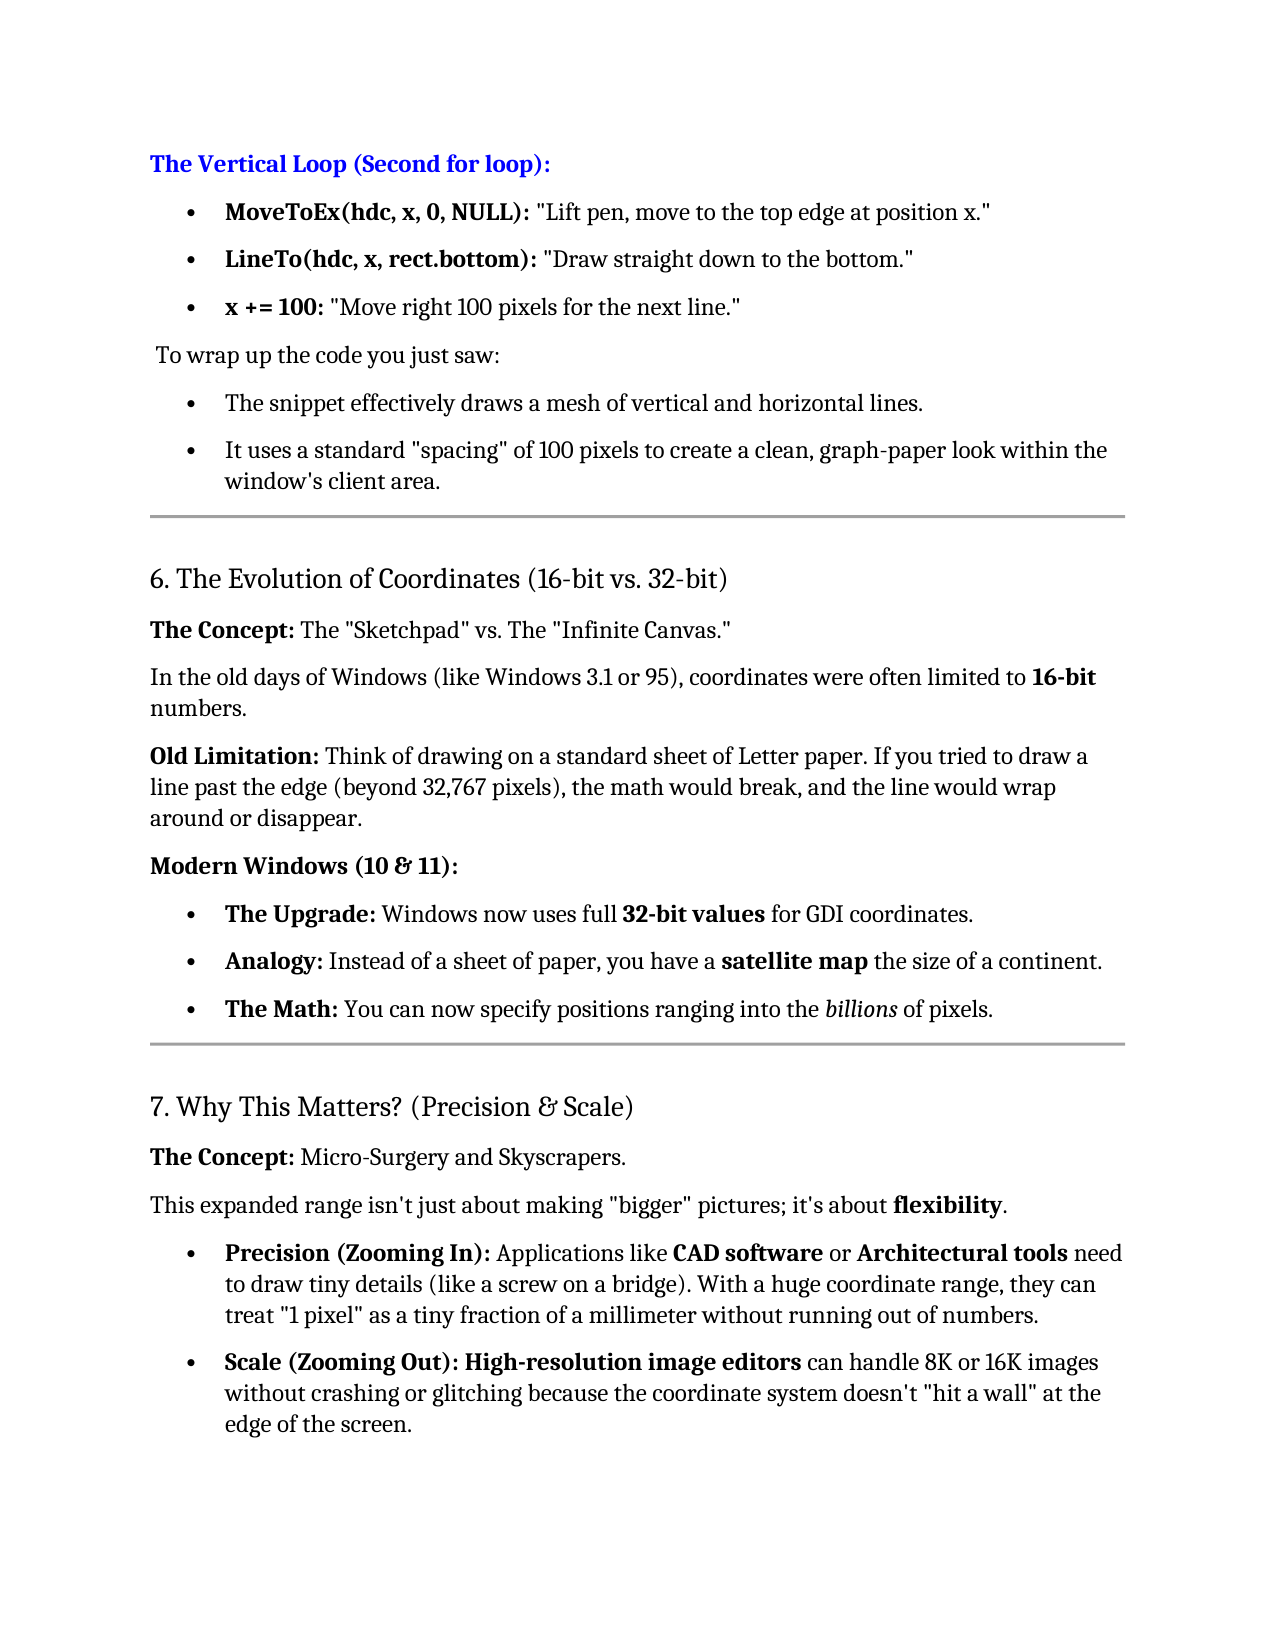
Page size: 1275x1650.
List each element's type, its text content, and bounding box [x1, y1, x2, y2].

text The Concept: The "Sketchpad" vs. The "Infinite Canvas." [150, 616, 1125, 644]
list The Upgrade: Windows now uses full 32-bit values for GDI coordinates. [187, 899, 1125, 928]
list LineTo(hdc, x, rect.bottom): "Draw straight down to the bottom." [187, 245, 1125, 274]
list Scale (Zooming Out): High-resolution image editors can handle 8K or 16K images without crashing or glitching because the coordinate system doesn't "hit a wall" at the edge of the screen. [187, 1348, 1125, 1439]
text In the old days of Windows (like Windows 3.1 or 95), coordinates were often limited to 16-bit numbers. [150, 663, 1125, 723]
list The snippet effectively draws a mesh of vertical and horizontal lines. [187, 388, 1125, 417]
text 6. The Evolution of Coordinates (16-bit vs. 32-bit) [150, 563, 1125, 596]
text The Vertical Loop (Second for loop): [150, 150, 1125, 179]
list x += 100: "Move right 100 pixels for the next line." [187, 293, 1125, 322]
list Analogy: Instead of a sheet of paper, you have a satellite map the size of a continent. [187, 947, 1125, 976]
list The Math: You can now specify positions ranging into the billions of pixels. [187, 995, 1125, 1024]
text 7. Why This Matters? (Precision & Scale) [150, 1090, 1125, 1124]
text Modern Windows (10 & 11): [150, 852, 1125, 881]
text This expanded range isn't just about making "bigger" pictures; it's about flexibility. [150, 1191, 1125, 1219]
list MoveToEx(hdc, x, 0, NULL): "Lift pen, move to the top edge at position x." [187, 198, 1125, 226]
text To wrap up the code you just saw: [150, 341, 1125, 369]
list Precision (Zooming In): Applications like CAD software or Architectural tools need to draw tiny details (like a screw on a bridge). With a huge coordinate range, they can treat "1 pixel" as a tiny fraction of a millimeter without running out of numbers. [187, 1238, 1125, 1329]
text Old Limitation: Think of drawing on a standard sheet of Letter paper. If you tried to draw a line past the edge (beyond 32,767 pixels), the math would break, and the line would wrap around or disappear. [150, 742, 1125, 833]
text The Concept: Micro-Surgery and Skyscrapers. [150, 1143, 1125, 1172]
list It uses a standard "spacing" of 100 pixels to create a clean, graph-paper look within the window's client area. [187, 436, 1125, 496]
